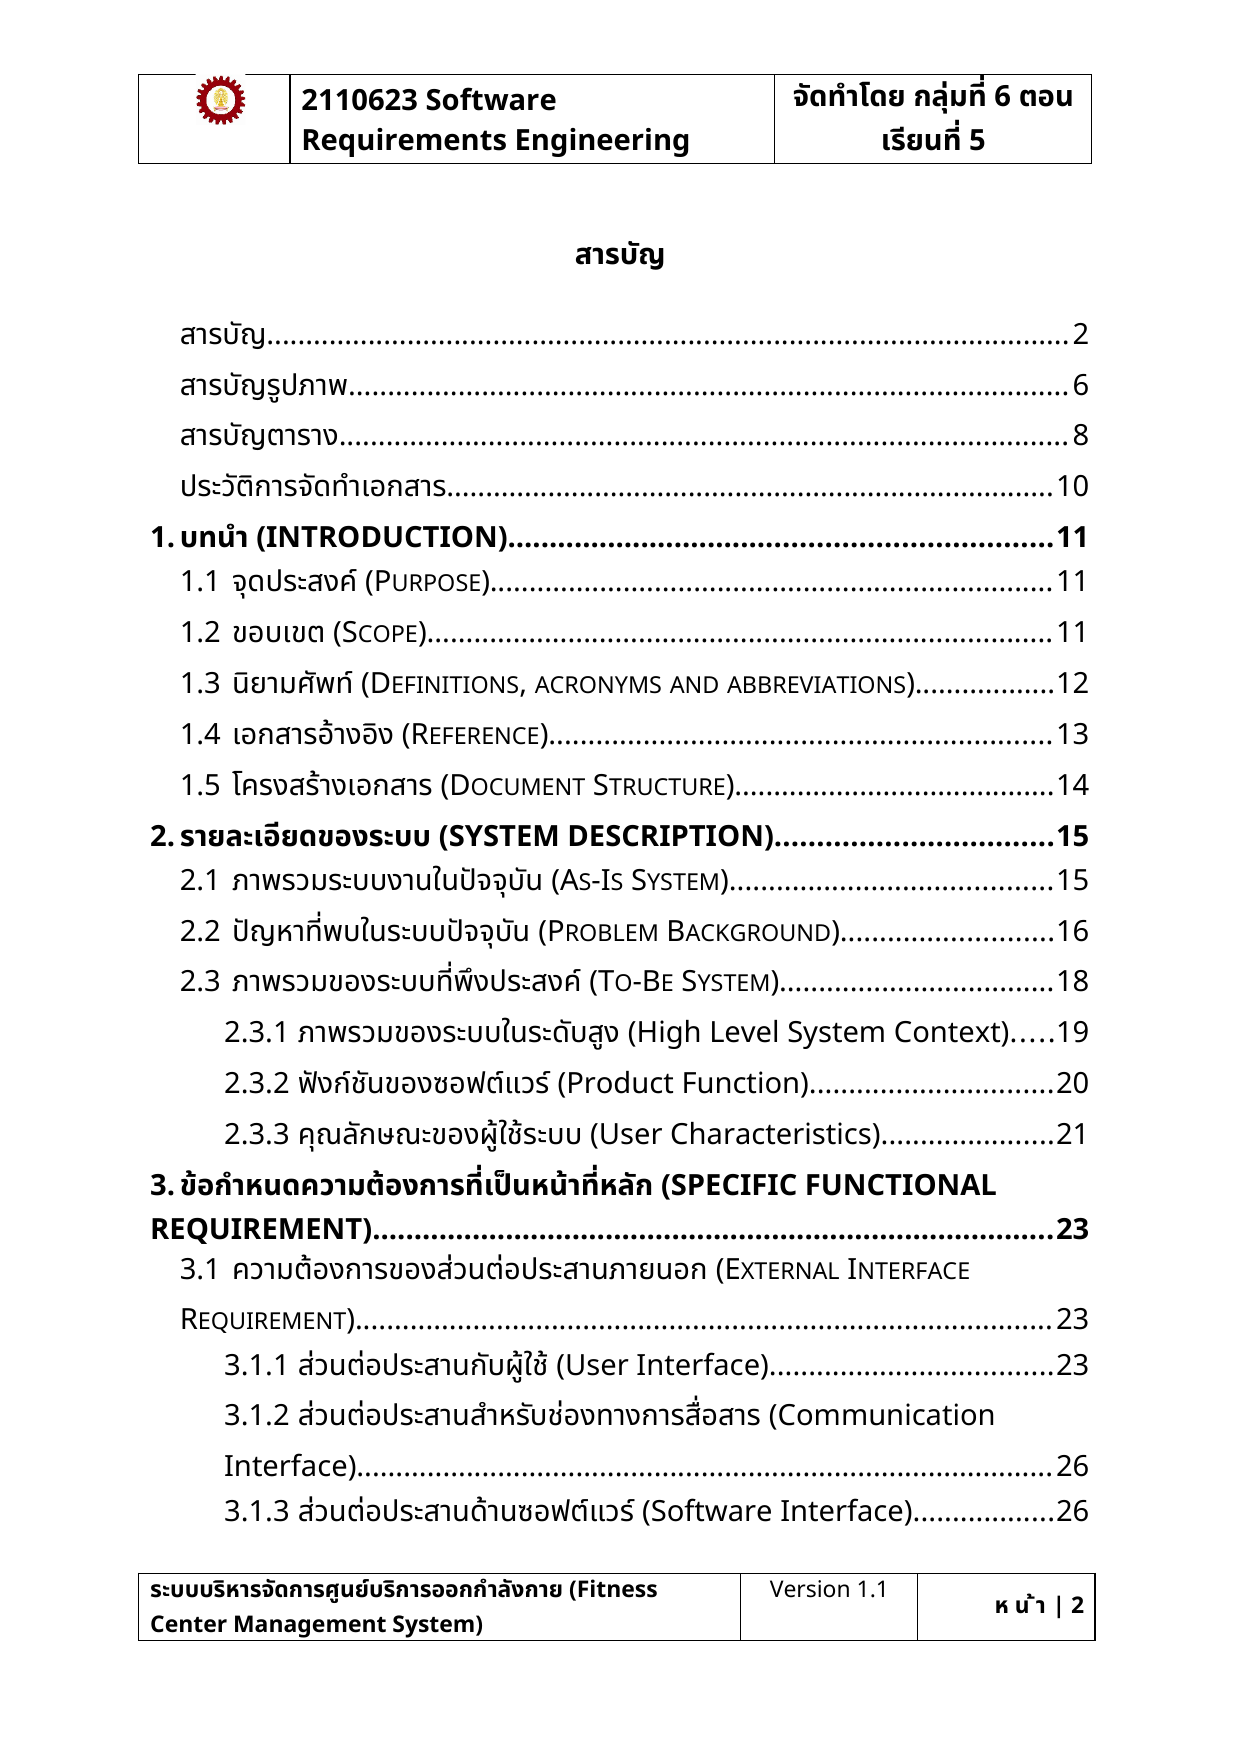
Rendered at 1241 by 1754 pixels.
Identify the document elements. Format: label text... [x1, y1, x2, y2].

text 3.1 ความต้องการของส่วนต่อประสานภายนอก (External Interface Requirement) 23 [179, 1248, 1090, 1338]
text 3.1.1 ส่วนต่อประสานกับผู้ใช้ (User Interface) 23 [224, 1344, 1090, 1388]
text 2.3 ภาพรวมของระบบที่พึงประสงค์ (To-Be System) 18 [179, 961, 1090, 1005]
text 2.3.2 ฟังก์ชันของซอฟต์แวร์ (Product Function) 20 [224, 1062, 1090, 1107]
text 1.1 จุดประสงค์ (Purpose) 11 [179, 561, 1090, 605]
text ประวัติการจัดทำเอกสาร 10 [179, 466, 1090, 510]
text 1.3 นิยามศัพท์ (Definitions, acronyms and abbreviations) 12 [179, 662, 1090, 707]
text 2.3.3 คุณลักษณะของผู้ใช้ระบบ (User Characteristics) 21 [224, 1113, 1090, 1157]
text 1. บทนำ (Introduction) 11 [150, 516, 1090, 561]
text สารบัญ 2 [179, 313, 1090, 357]
text 3.1.3 ส่วนต่อประสานด้านซอฟต์แวร์ (Software Interface) 26 [224, 1491, 1090, 1535]
text สารบัญตาราง 8 [179, 415, 1090, 459]
text 2. รายละเอียดของระบบ (System Description) 15 [150, 815, 1090, 859]
text 2.1 ภาพรวมระบบงานในปัจจุบัน (As-Is System) 15 [179, 859, 1090, 903]
text 2.2 ปัญหาที่พบในระบบปัจจุบัน (Problem Background) 16 [179, 910, 1090, 954]
text 1.4 เอกสารอ้างอิง (Reference) 13 [179, 713, 1090, 757]
text 1.5 โครงสร้างเอกสาร (Document Structure) 14 [179, 764, 1090, 808]
text 3.1.2 ส่วนต่อประสานสำหรับช่องทางการสื่อสาร (Communication Interface) 26 [224, 1395, 1090, 1484]
subtitle สารบัญ [150, 233, 1090, 277]
text 3. ข้อกำหนดความต้องการที่เป็นหน้าที่หลัก (Specific Functional Requirement) 23 [150, 1164, 1090, 1248]
text 1.2 ขอบเขต (Scope) 11 [179, 611, 1090, 656]
picture [195, 74, 246, 125]
text สารบัญรูปภาพ 6 [179, 364, 1090, 408]
text 2.3.1 ภาพรวมของระบบในระดับสูง (High Level System Context) 19 [224, 1012, 1090, 1056]
